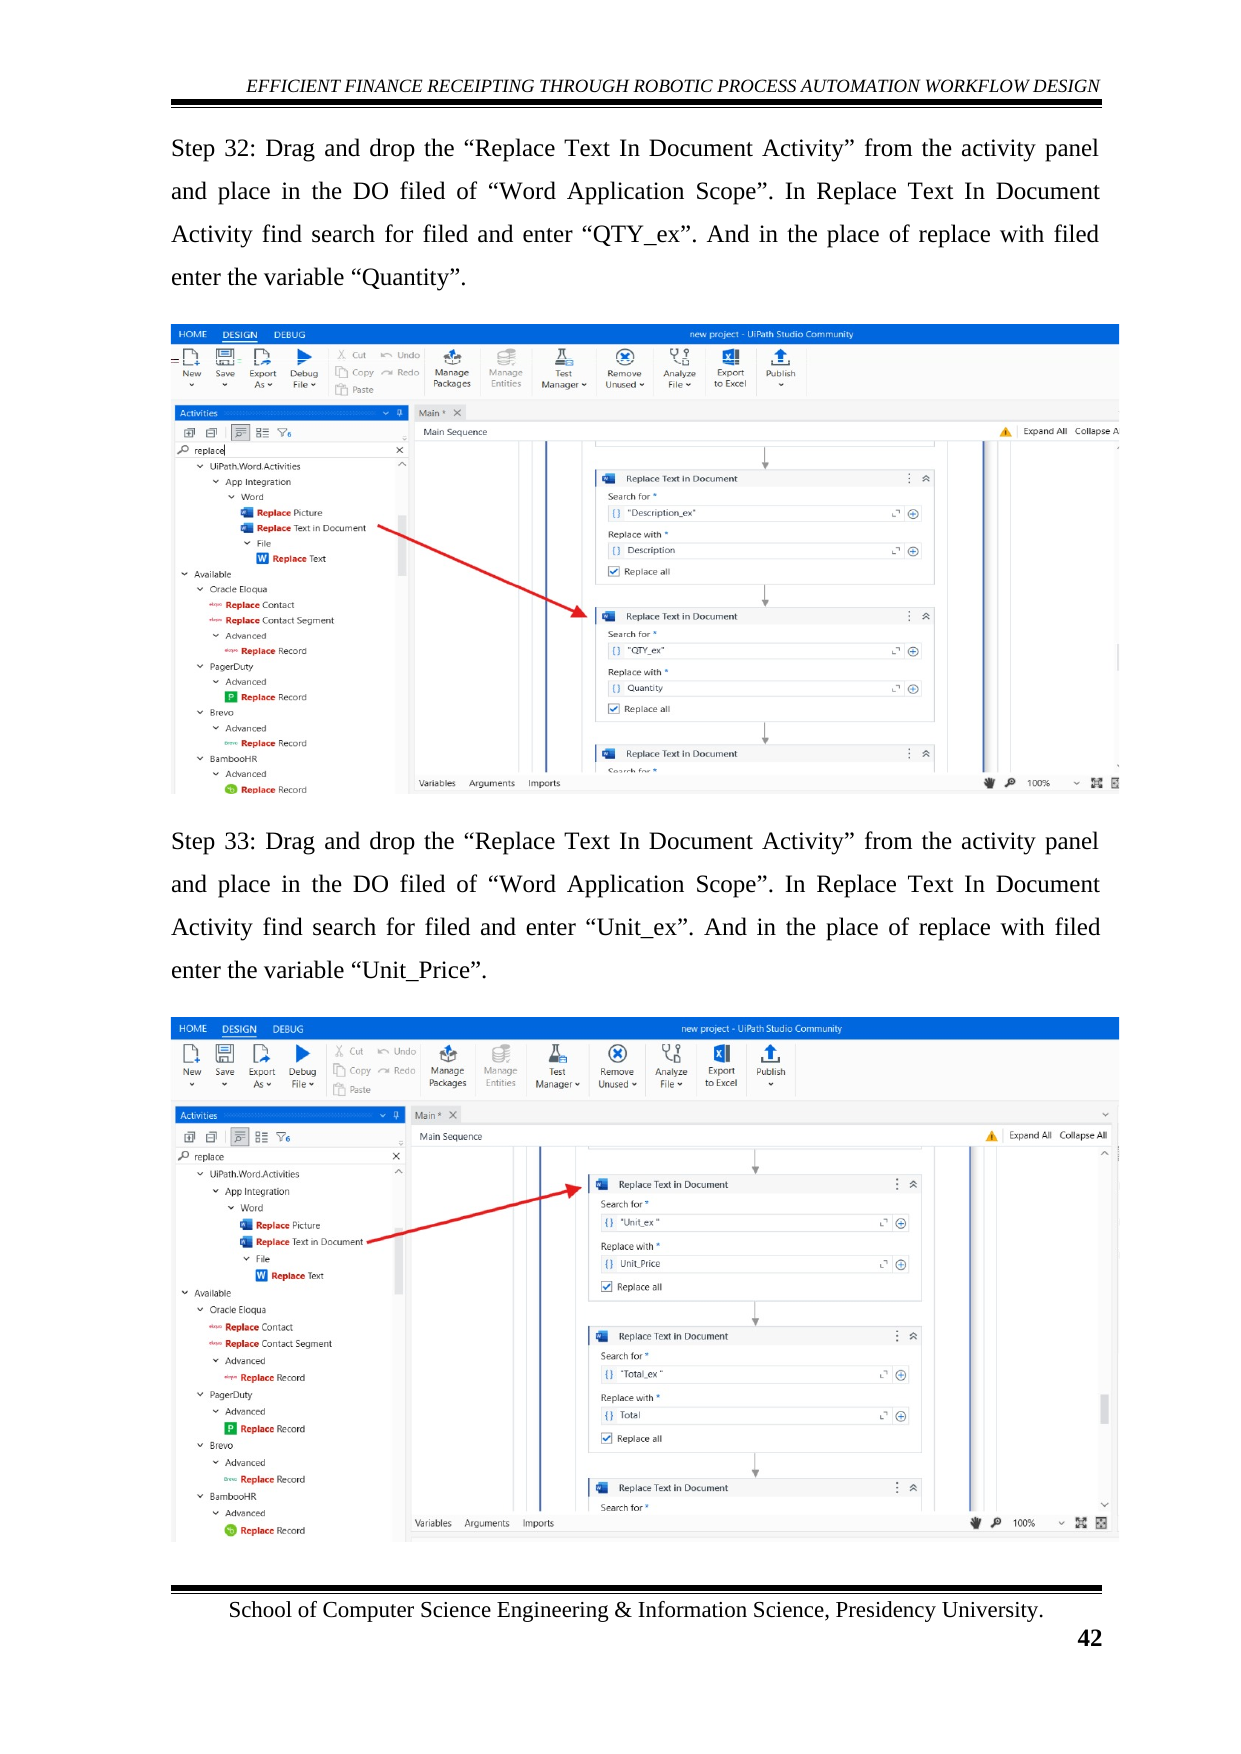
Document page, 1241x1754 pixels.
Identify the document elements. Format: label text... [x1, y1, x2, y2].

text Step 32: Drag and drop the “Replace Text In Document Activity” from the activity panel and place in the DO filed of “Word Application Scope”. In Replace Text In Document Activity find search for filed and enter “QTY_ex”. And in the place of replace with filed enter the variable “Quantity”. [171, 133, 1101, 291]
text Step 33: Drag and drop the “Replace Text In Document Activity” from the activity panel and place in the DO filed of “Word Application Scope”. In Replace Text In Document Activity find search for filed and enter “Unit_ex”. And in the place of replace with filed enter the variable “Unit_Price”. [171, 826, 1101, 984]
picture [170, 324, 1120, 794]
picture [170, 1017, 1120, 1542]
